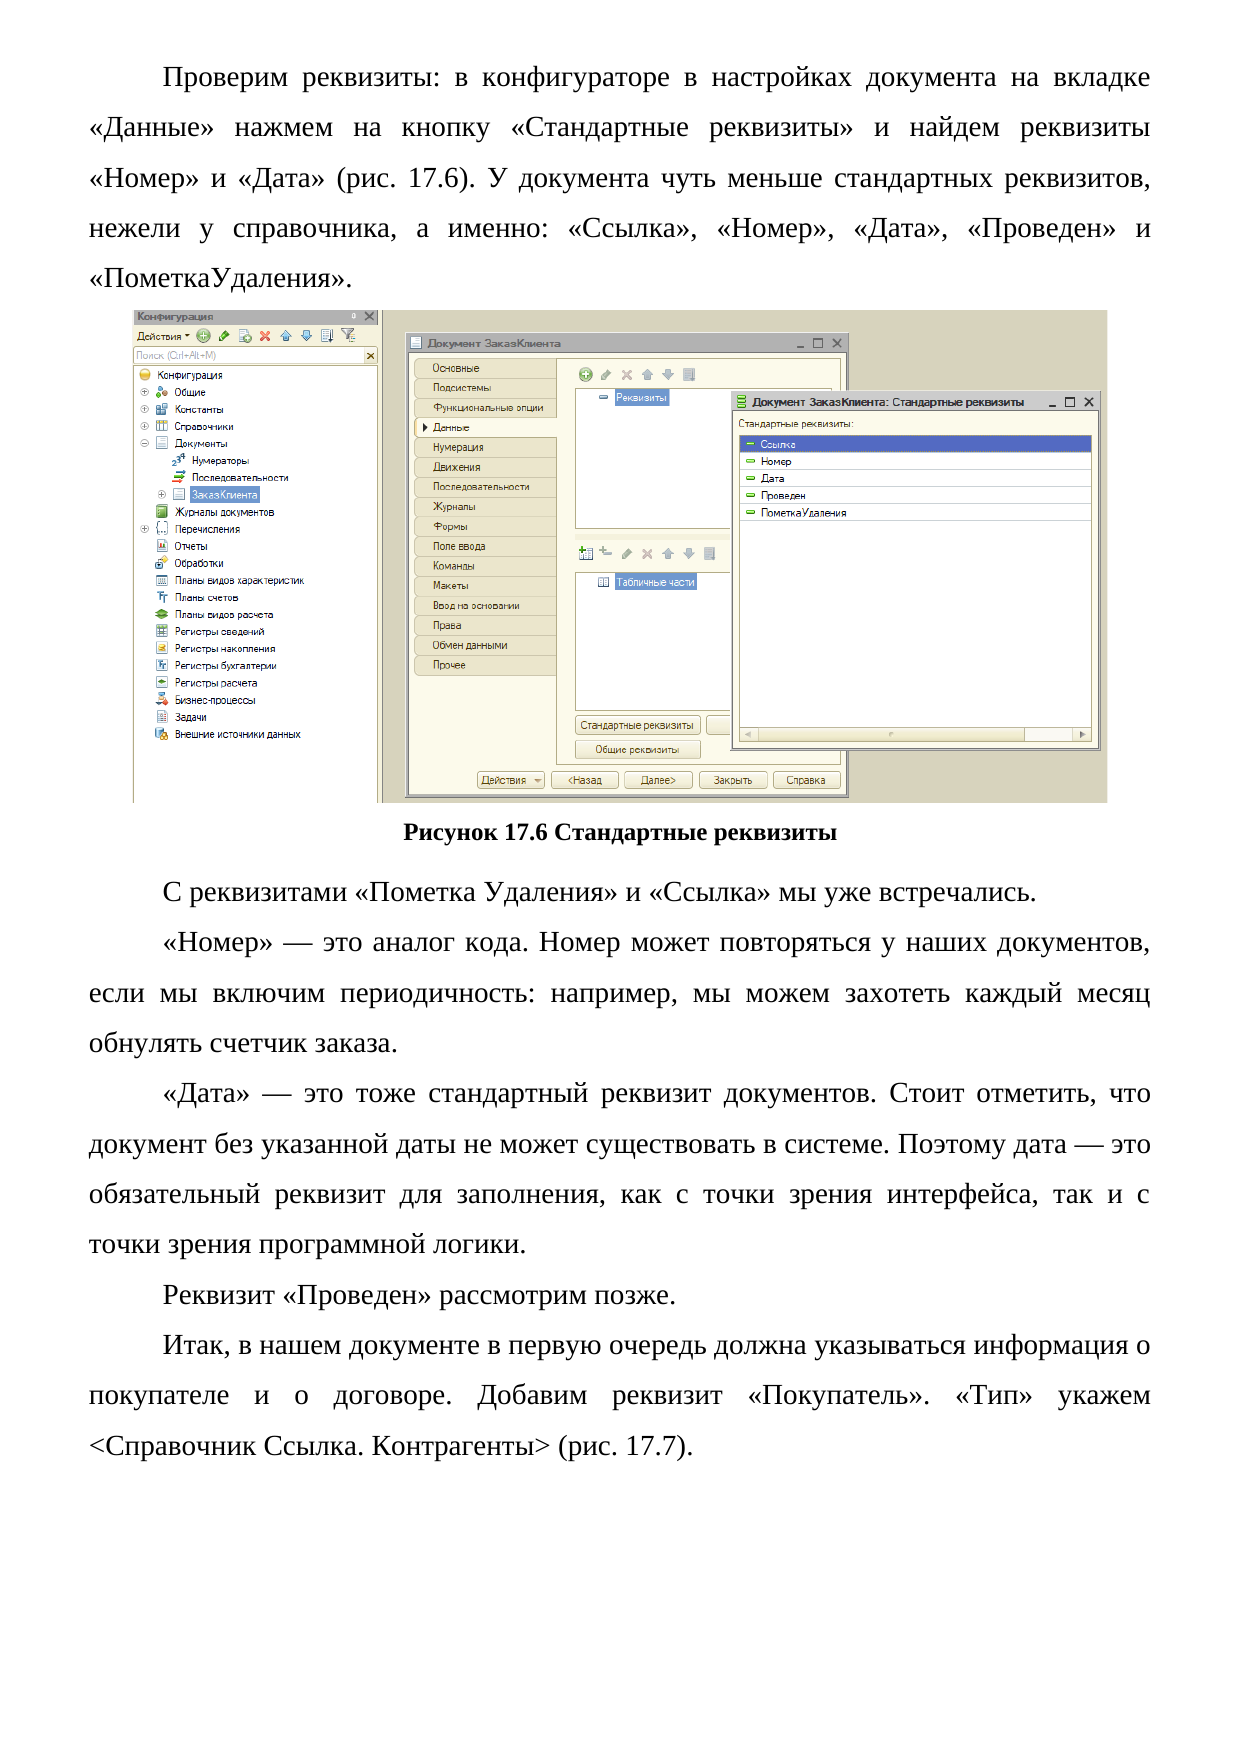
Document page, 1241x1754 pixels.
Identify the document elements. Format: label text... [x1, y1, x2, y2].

picture [132, 310, 1108, 803]
text С реквизитами «Пометка Удаления» и «Ссылка» мы уже встречались. [89, 874, 1152, 908]
text Проверим реквизиты: в конфигураторе в настройках документа на вкладке «Данные» нажмем на кнопку «Стандартные реквизиты» и найдем реквизиты «Номер» и «Дата» (рис. 17.6). У документа чуть меньше стандартных реквизитов, нежели у справочника, а именно: «Ссылка», «Номер», «Дата», «Проведен» и «ПометкаУдаления». [89, 59, 1152, 294]
text «Дата» — это тоже стандартный реквизит документов. Стоит отметить, что документ без указанной даты не может существовать в системе. Поэтому дата — это обязательный реквизит для заполнения, как с точки зрения интерфейса, так и с точки зрения программной логики. [89, 1076, 1152, 1260]
text Реквизит «Проведен» рассмотрим позже. [89, 1277, 1152, 1310]
text «Номер» — это аналог кода. Номер может повторяться у наших документов, если мы включим периодичность: например, мы можем захотеть каждый месяц обнулять счетчик заказа. [89, 924, 1152, 1059]
text Рисунок 17.6 Стандартные реквизиты [89, 817, 1152, 846]
text Итак, в нашем документе в первую очередь должна указываться информация о покупателе и о договоре. Добавим реквизит «Покупатель». «Тип» укажем <Справочник Ссылка. Контрагенты> (рис. 17.7). [89, 1327, 1152, 1461]
